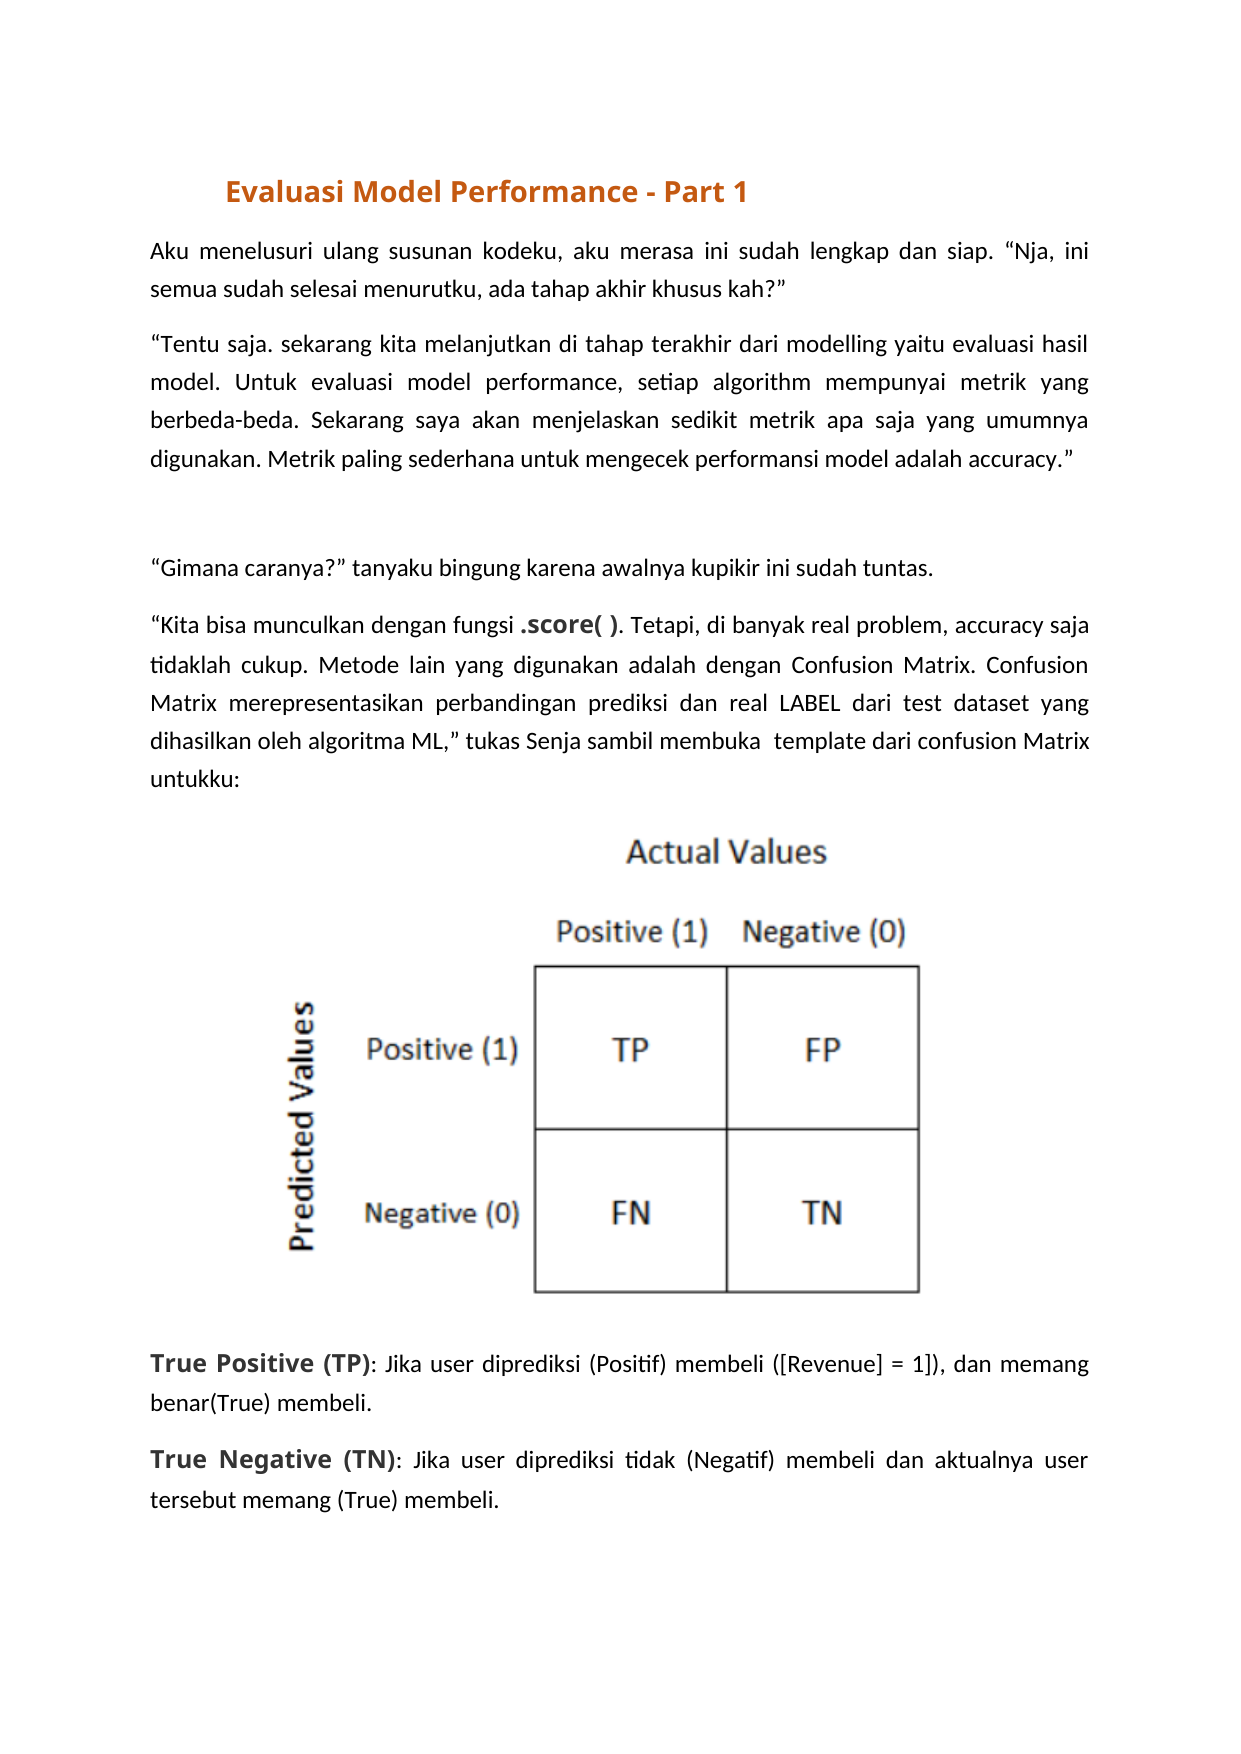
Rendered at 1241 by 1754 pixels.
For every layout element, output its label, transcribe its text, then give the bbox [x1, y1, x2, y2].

text “Tentu saja. sekarang kita melanjutkan di tahap terakhir dari modelling yaitu evaluasi hasil model. Untuk evaluasi model performance, setiap algorithm mempunyai metrik yang berbeda-beda. Sekarang saya akan menjelaskan sedikit metrik apa saja yang umumnya digunakan. Metrik paling sederhana untuk mengecek performansi model adalah accuracy.” [150, 328, 1090, 473]
text True Negative (TN): Jika user diprediksi tidak (Negatif) membeli dan aktualnya user tersebut memang (True) membeli. [150, 1442, 1090, 1514]
picture [233, 818, 1008, 1322]
subtitle Evaluasi Model Performance - Part 1 [225, 171, 1090, 211]
text “Gimana caranya?” tanyaku bingung karena awalnya kupikir ini sudah tuntas. [150, 552, 1090, 583]
text “Kita bisa munculkan dengan fungsi .score( ). Tetapi, di banyak real problem, accuracy saja tidaklah cukup. Metode lain yang digunakan adalah dengan Confusion Matrix. Confusion Matrix merepresentasikan perbandingan prediksi dan real LABEL dari test dataset yang dihasilkan oleh algoritma ML,” tukas Senja sambil membuka template dari confusion Matrix untukku: [150, 607, 1090, 794]
text True Positive (TP): Jika user diprediksi (Positif) membeli ([Revenue] = 1]), dan memang benar(True) membeli. [150, 1346, 1090, 1418]
text Aku menelusuri ulang susunan kodeku, aku merasa ini sudah lengkap dan siap. “Nja, ini semua sudah selesai menurutku, ada tahap akhir khusus kah?” [150, 236, 1090, 304]
